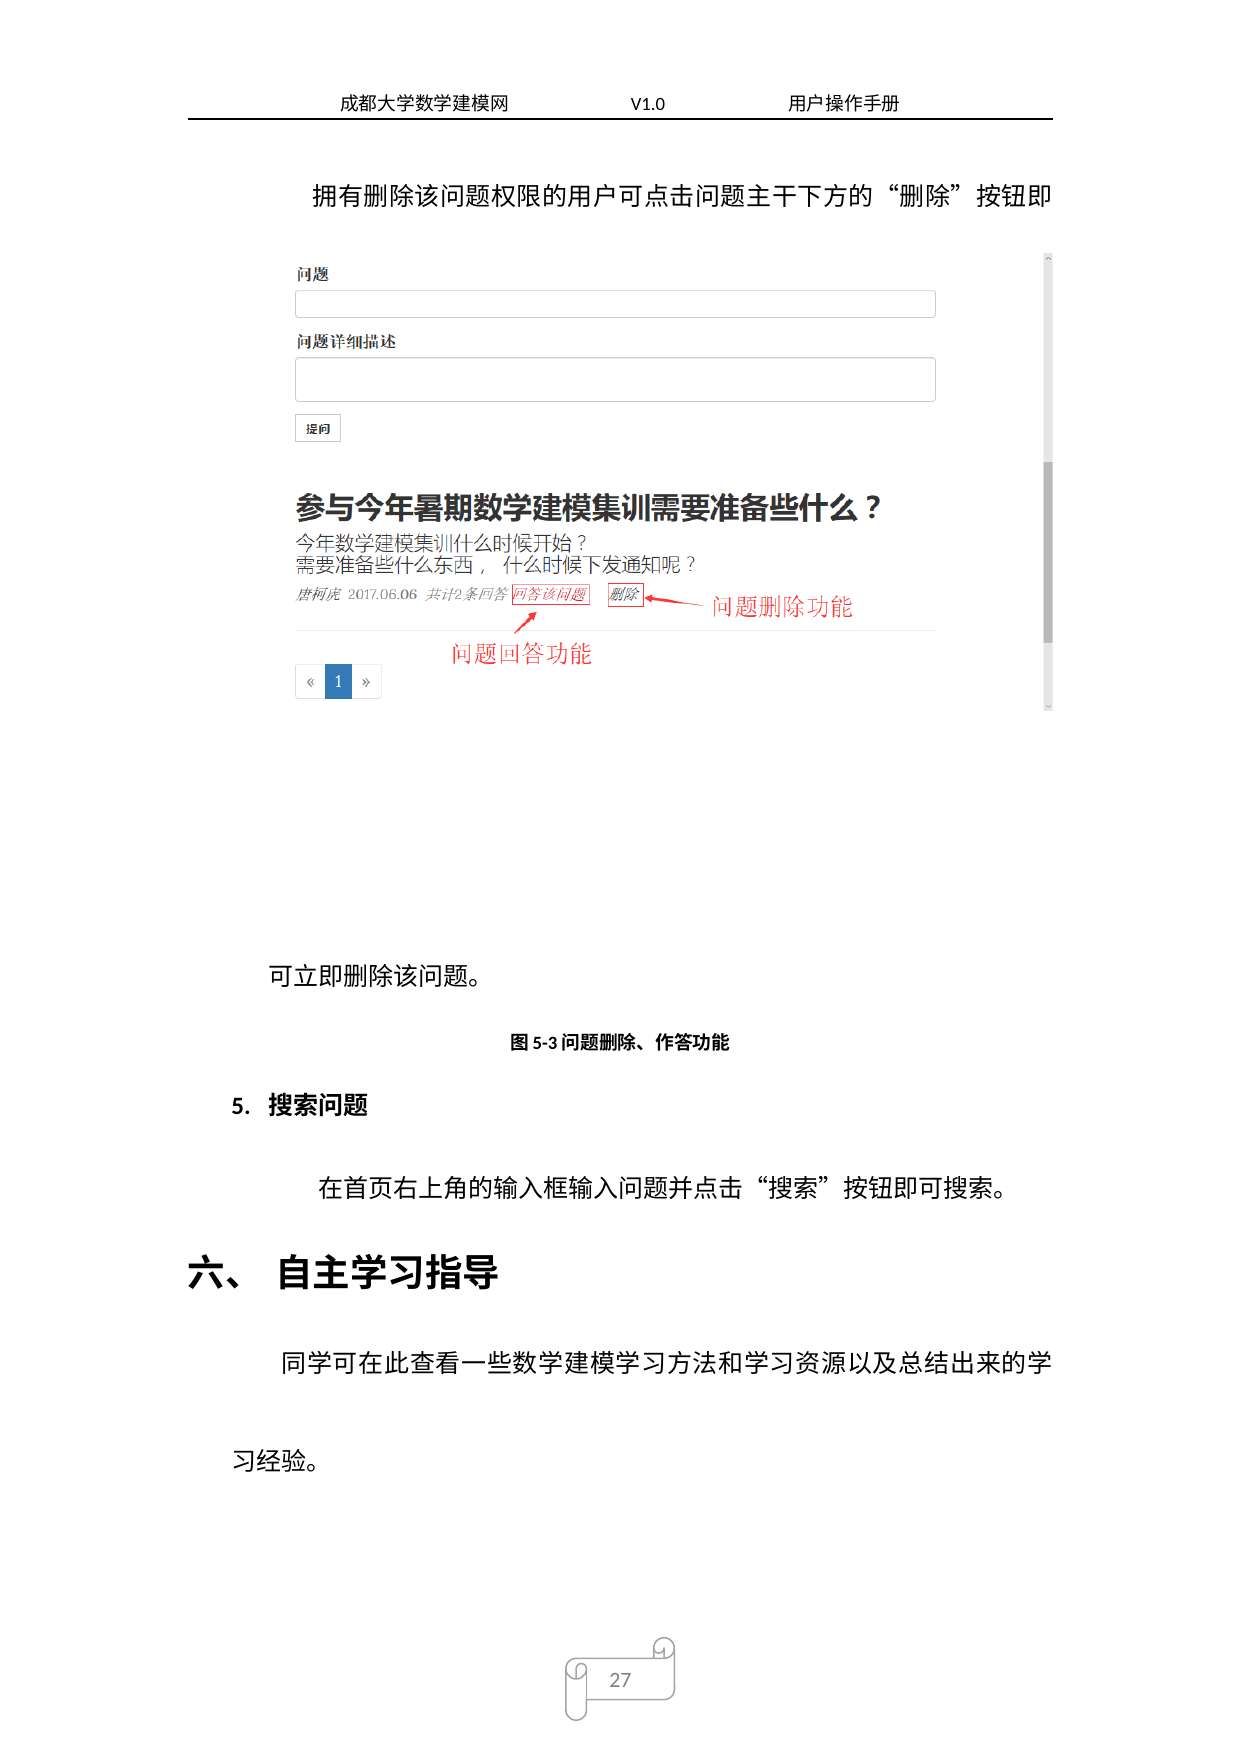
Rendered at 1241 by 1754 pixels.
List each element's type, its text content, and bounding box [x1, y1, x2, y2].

list 拥有删除该问题权限的用户可点击问题主干下方的“删除”按钮即可立即删除该问题。 [269, 162, 1053, 253]
text 图5-3 问题删除、作答功能 [187, 1025, 1053, 1058]
list 搜索问题 [231, 1071, 1053, 1136]
list 在首页右上角的输入框输入问题并点击“搜索”按钮即可搜索。 [269, 1154, 1053, 1219]
list 拥有删除该问题权限的用户可点击问题主干下方的“删除”按钮即可立即删除该问题。 [269, 711, 1053, 1007]
list 同学可在此查看一些数学建模学习方法和学习资源以及总结出来的学习经验。 [231, 1329, 1053, 1492]
picture [187, 253, 1053, 711]
list 自主学习指导 [187, 1237, 1053, 1302]
